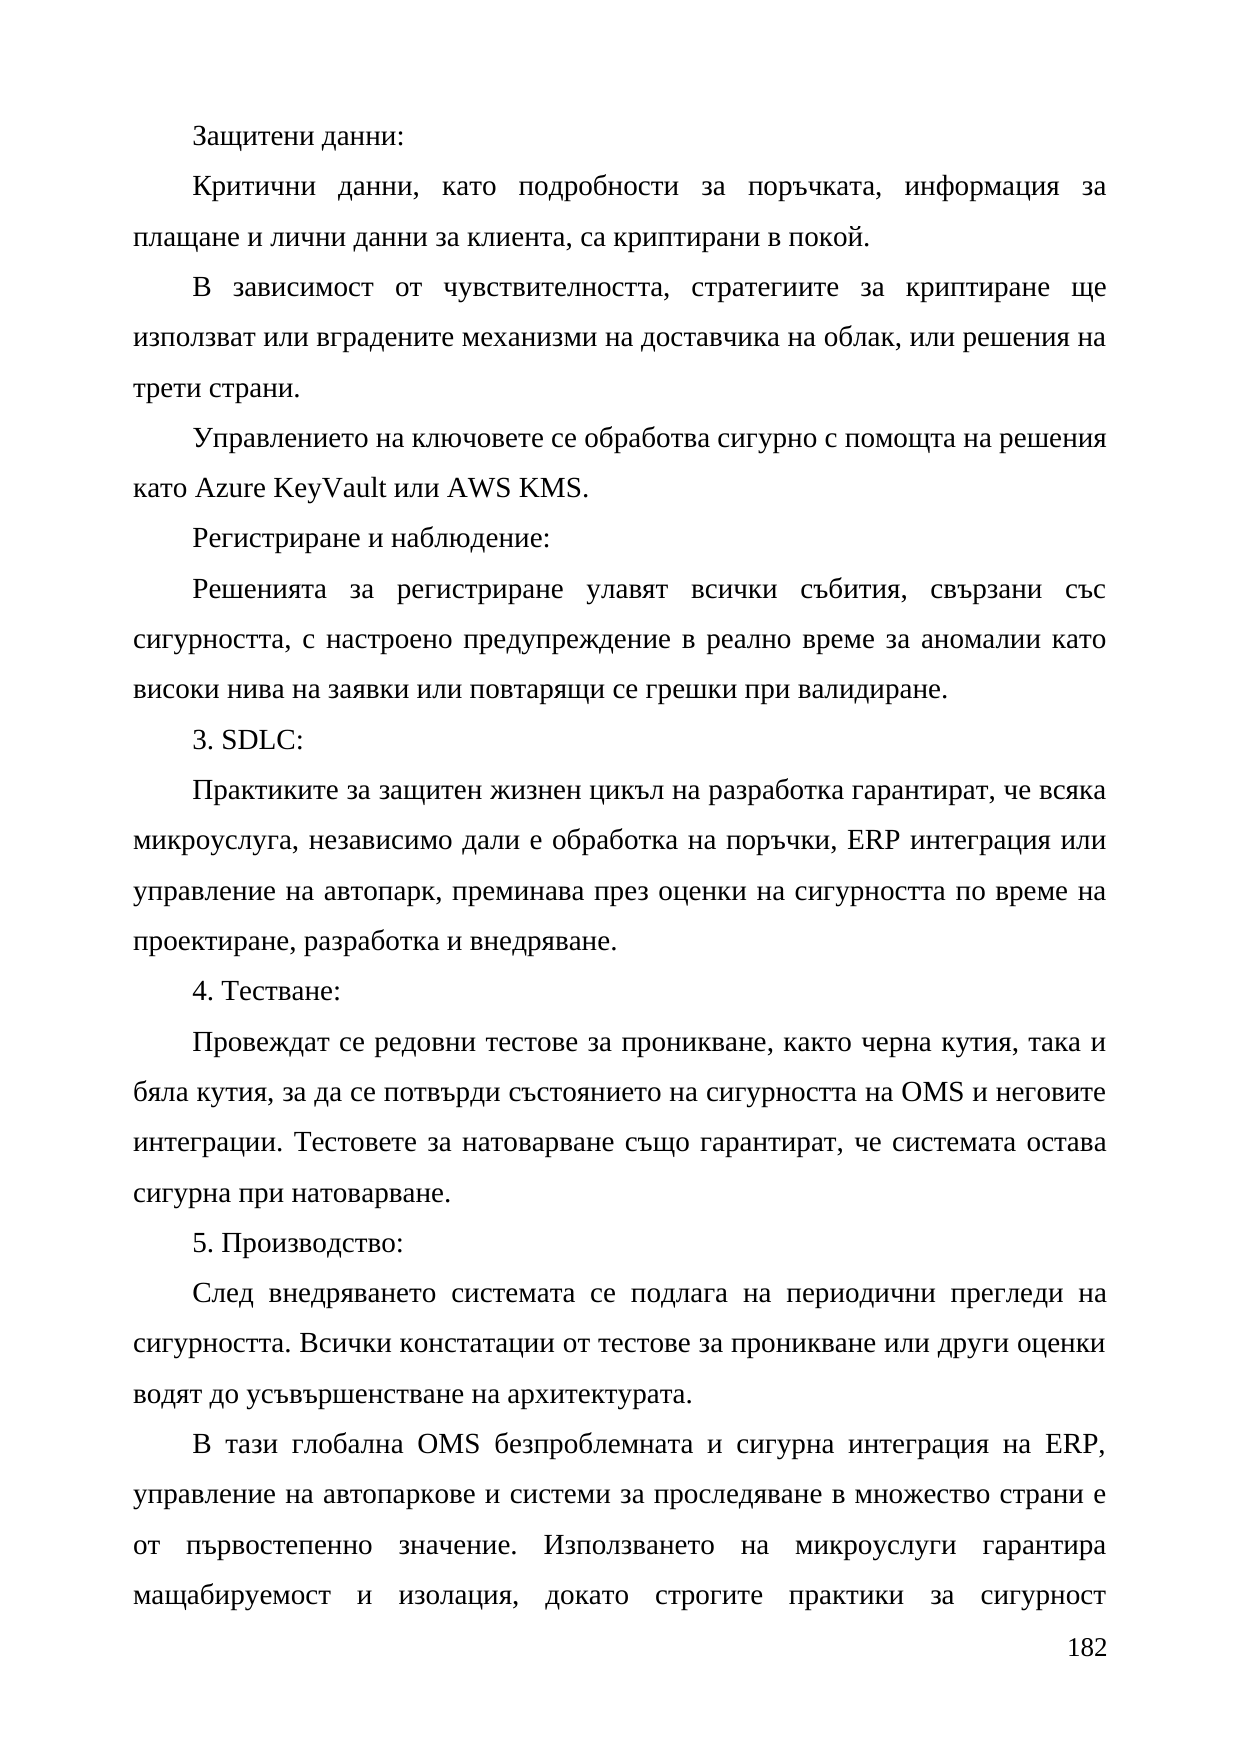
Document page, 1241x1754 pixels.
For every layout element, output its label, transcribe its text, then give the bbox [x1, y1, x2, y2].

text Решенията за регистриране улавят всички събития, свързани със сигурността, с настроено предупреждение в реално време за аномалии като високи нива на заявки или повтарящи се грешки при валидиране. [133, 571, 1107, 705]
text Провеждат се редовни тестове за проникване, както черна кутия, така и бяла кутия, за да се потвърди състоянието на сигурността на OMS и неговите интеграции. Тестовете за натоварване също гарантират, че системата остава сигурна при натоварване. [133, 1024, 1107, 1208]
text Защитени данни: [133, 118, 1107, 152]
text В зависимост от чувствителността, стратегиите за криптиране ще използват или вградените механизми на доставчика на облак, или решения на трети страни. [133, 269, 1107, 403]
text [133, 1426, 1107, 1611]
text 4. Тестване: [133, 973, 1107, 1007]
text Критични данни, като подробности за поръчката, информация за плащане и лични данни за клиента, са криптирани в покой. [133, 168, 1107, 252]
text След внедряването системата се подлага на периодични прегледи на сигурността. Всички констатации от тестове за проникване или други оценки водят до усъвършенстване на архитектурата. [133, 1275, 1107, 1409]
text Регистриране и наблюдение: [133, 521, 1107, 554]
text 5. Производство: [133, 1225, 1107, 1258]
text Управлението на ключовете се обработва сигурно с помощта на решения като Azure KeyVault или AWS KMS. [133, 420, 1107, 504]
text 3. SDLC: [133, 722, 1107, 755]
text Практиките за защитен жизнен цикъл на разработка гарантират, че всяка микроуслуга, независимо дали е обработка на поръчки, ERP интеграция или управление на автопарк, преминава през оценки на сигурността по време на проектиране, разработка и внедряване. [133, 772, 1107, 957]
